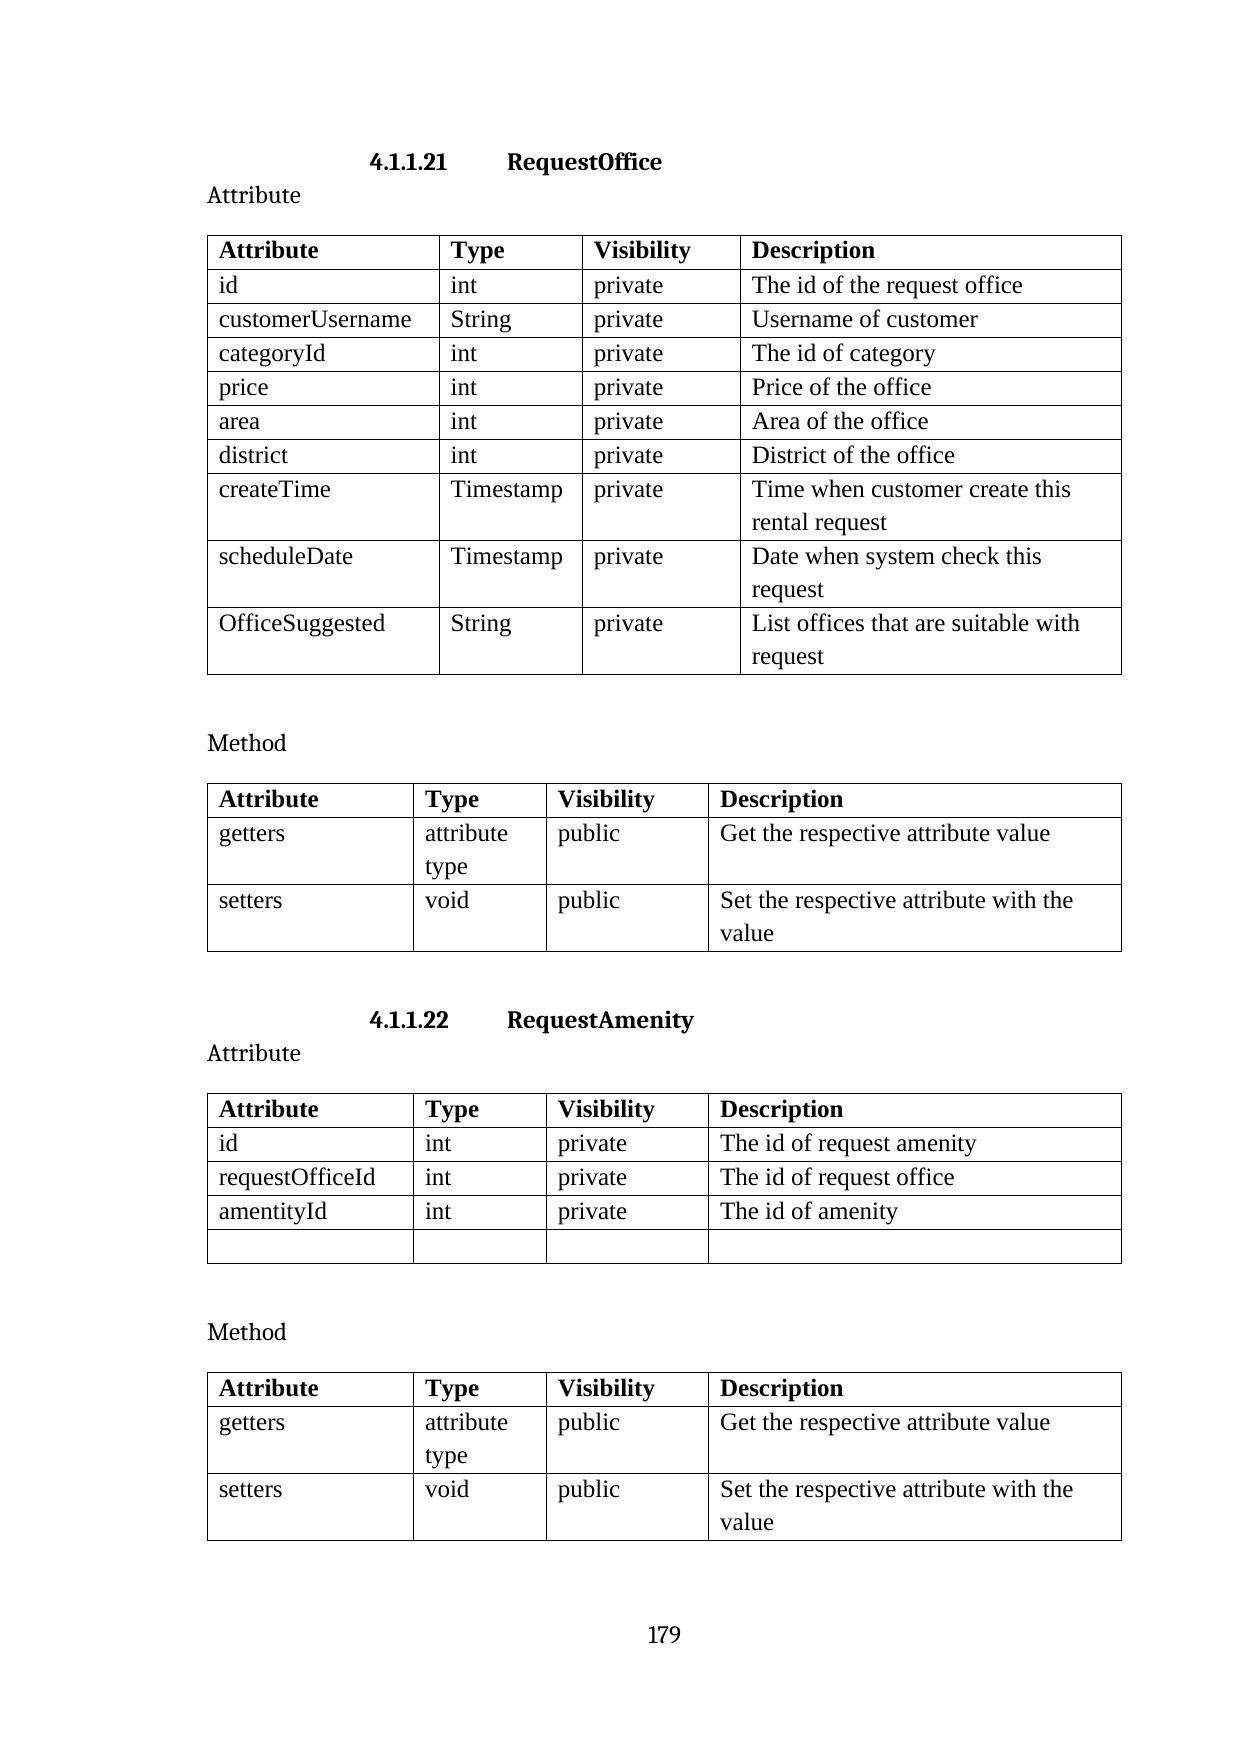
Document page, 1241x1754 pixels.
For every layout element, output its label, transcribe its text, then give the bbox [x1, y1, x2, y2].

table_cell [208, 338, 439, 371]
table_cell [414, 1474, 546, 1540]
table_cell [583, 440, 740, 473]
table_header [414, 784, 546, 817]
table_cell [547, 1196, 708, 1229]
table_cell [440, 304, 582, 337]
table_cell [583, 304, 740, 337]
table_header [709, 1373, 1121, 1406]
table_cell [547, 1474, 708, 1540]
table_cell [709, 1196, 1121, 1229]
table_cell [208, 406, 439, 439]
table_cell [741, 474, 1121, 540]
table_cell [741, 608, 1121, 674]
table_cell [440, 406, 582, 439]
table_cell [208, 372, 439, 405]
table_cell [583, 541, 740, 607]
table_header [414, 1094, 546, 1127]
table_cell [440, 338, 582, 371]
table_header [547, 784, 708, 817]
text Method [207, 1318, 1122, 1347]
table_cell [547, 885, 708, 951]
subtitle RequestOffice [369, 148, 1122, 176]
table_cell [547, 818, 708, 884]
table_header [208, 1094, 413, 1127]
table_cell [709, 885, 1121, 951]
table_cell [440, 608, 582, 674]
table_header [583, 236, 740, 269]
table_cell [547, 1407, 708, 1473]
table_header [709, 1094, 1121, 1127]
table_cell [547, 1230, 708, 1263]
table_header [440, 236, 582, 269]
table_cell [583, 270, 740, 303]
text Attribute [207, 181, 1122, 209]
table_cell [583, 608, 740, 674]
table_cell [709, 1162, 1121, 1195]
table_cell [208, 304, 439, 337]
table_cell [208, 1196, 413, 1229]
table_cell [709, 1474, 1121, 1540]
subtitle RequestAmenity [369, 1006, 1122, 1035]
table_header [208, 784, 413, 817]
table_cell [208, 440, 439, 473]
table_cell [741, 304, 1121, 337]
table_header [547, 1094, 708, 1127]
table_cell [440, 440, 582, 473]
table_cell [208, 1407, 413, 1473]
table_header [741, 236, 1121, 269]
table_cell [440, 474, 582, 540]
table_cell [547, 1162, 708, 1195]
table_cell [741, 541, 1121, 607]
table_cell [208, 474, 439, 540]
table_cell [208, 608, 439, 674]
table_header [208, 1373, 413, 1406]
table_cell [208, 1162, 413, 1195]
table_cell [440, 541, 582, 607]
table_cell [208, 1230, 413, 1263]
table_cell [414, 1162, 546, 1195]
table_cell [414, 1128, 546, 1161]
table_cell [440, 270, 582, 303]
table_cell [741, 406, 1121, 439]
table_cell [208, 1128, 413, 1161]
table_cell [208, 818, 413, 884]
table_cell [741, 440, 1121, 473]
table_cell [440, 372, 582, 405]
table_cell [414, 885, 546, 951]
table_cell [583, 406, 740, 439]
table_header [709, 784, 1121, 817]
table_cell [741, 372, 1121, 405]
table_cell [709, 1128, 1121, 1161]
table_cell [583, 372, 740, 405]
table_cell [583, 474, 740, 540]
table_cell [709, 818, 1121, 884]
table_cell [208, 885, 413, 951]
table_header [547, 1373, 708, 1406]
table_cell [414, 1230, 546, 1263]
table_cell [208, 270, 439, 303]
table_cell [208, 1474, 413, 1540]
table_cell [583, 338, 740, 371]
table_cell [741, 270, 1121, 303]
text Attribute [207, 1039, 1122, 1068]
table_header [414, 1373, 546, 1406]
text Method [207, 729, 1122, 758]
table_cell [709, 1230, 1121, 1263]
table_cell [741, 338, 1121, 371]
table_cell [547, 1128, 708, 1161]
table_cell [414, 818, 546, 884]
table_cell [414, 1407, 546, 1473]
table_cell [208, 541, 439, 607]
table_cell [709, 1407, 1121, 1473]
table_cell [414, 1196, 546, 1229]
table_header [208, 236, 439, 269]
